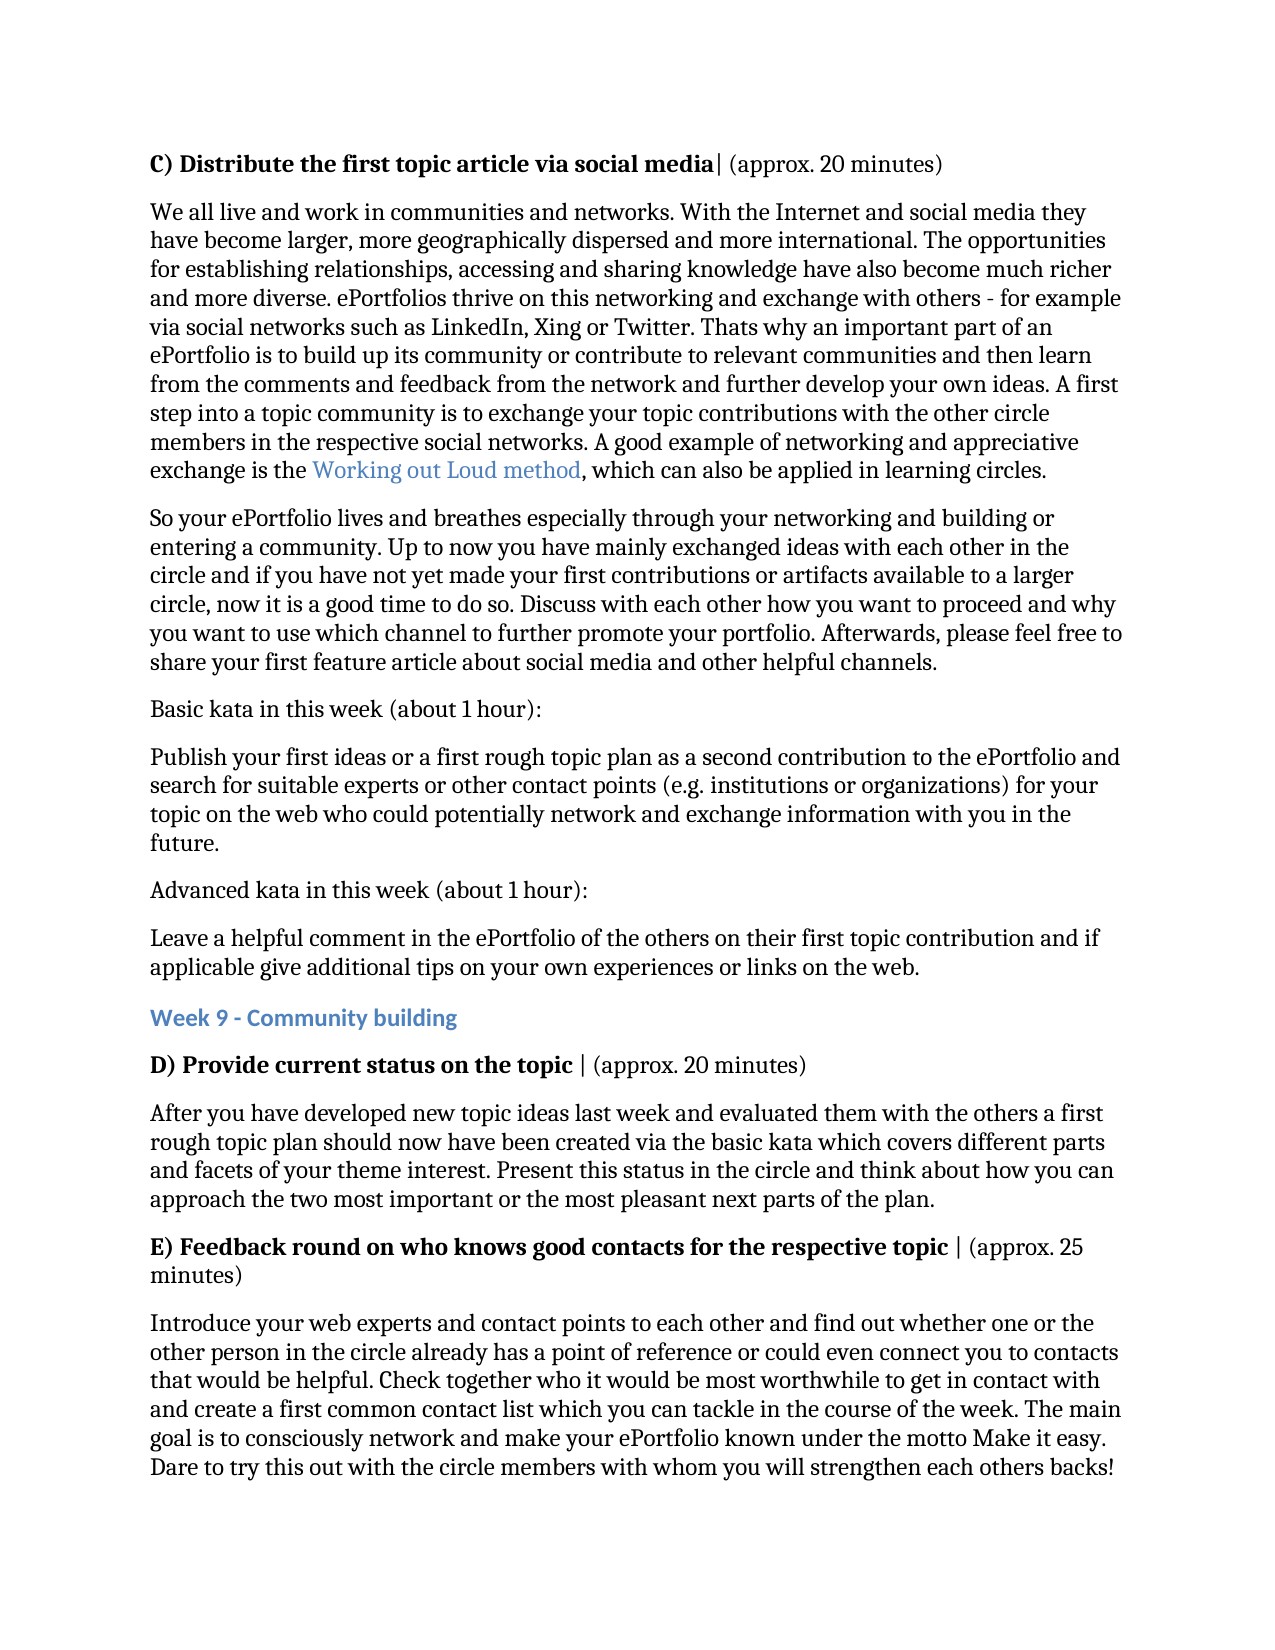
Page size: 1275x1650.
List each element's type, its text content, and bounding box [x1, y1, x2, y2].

text After you have developed new topic ideas last week and evaluated them with the others a first rough topic plan should now have been created via the basic kata which covers different parts and facets of your theme interest. Present this status in the circle and think about how you can approach the two most important or the most pleasant next parts of the plan. [150, 1099, 1125, 1214]
text Publish your first ideas or a first rough topic plan as a second contribution to the ePortfolio and search for suitable experts or other contact points (e.g. institutions or organizations) for your topic on the web who could potentially network and exchange information with you in the future. [150, 742, 1125, 857]
text We all live and work in communities and networks. With the Internet and social media they have become larger, more geographically dispersed and more international. The opportunities for establishing relationships, accessing and sharing knowledge have also become much richer and more diverse. ePortfolios thrive on this networking and exchange with others - for example via social networks such as LinkedIn, Xing or Twitter. Thats why an important part of an ePortfolio is to build up its community or contribute to relevant communities and then learn from the comments and feedback from the network and further develop your own ideas. A first step into a topic community is to exchange your topic contributions with the other circle members in the respective social networks. A good example of networking and appreciative exchange is the Working out Loud method, which can also be applied in learning circles. [150, 197, 1125, 485]
text So your ePortfolio lives and breathes especially through your networking and building or entering a community. Up to now you have mainly exchanged ideas with each other in the circle and if you have not yet made your first contributions or artifacts available to a larger circle, now it is a good time to do so. Discuss with each other how you want to proceed and why you want to use which channel to further promote your portfolio. Afterwards, please feel free to share your first feature article about social media and other helpful channels. [150, 504, 1125, 676]
text Introduce your web experts and contact points to each other and find out whether one or the other person in the circle already has a point of reference or could even connect you to contacts that would be helpful. Check together who it would be most worthwhile to get in contact with and create a first common contact list which you can tackle in the course of the week. The main goal is to consciously network and make your ePortfolio known under the motto Make it easy. Dare to try this out with the circle members with whom you will strengthen each others backs! [150, 1309, 1125, 1481]
text E) Feedback round on who knows good contacts for the respective topic | (approx. 25 minutes) [150, 1233, 1125, 1290]
text Basic kata in this week (about 1 hour): [150, 695, 1125, 724]
text D) Provide current status on the topic | (approx. 20 minutes) [150, 1051, 1125, 1080]
text Advanced kata in this week (about 1 hour): [150, 876, 1125, 905]
subtitle Week 9 - Community building [150, 1002, 1125, 1033]
text Leave a helpful comment in the ePortfolio of the others on their first topic contribution and if applicable give additional tips on your own experiences or links on the web. [150, 924, 1125, 981]
text C) Distribute the first topic article via social media| (approx. 20 minutes) [150, 150, 1125, 179]
